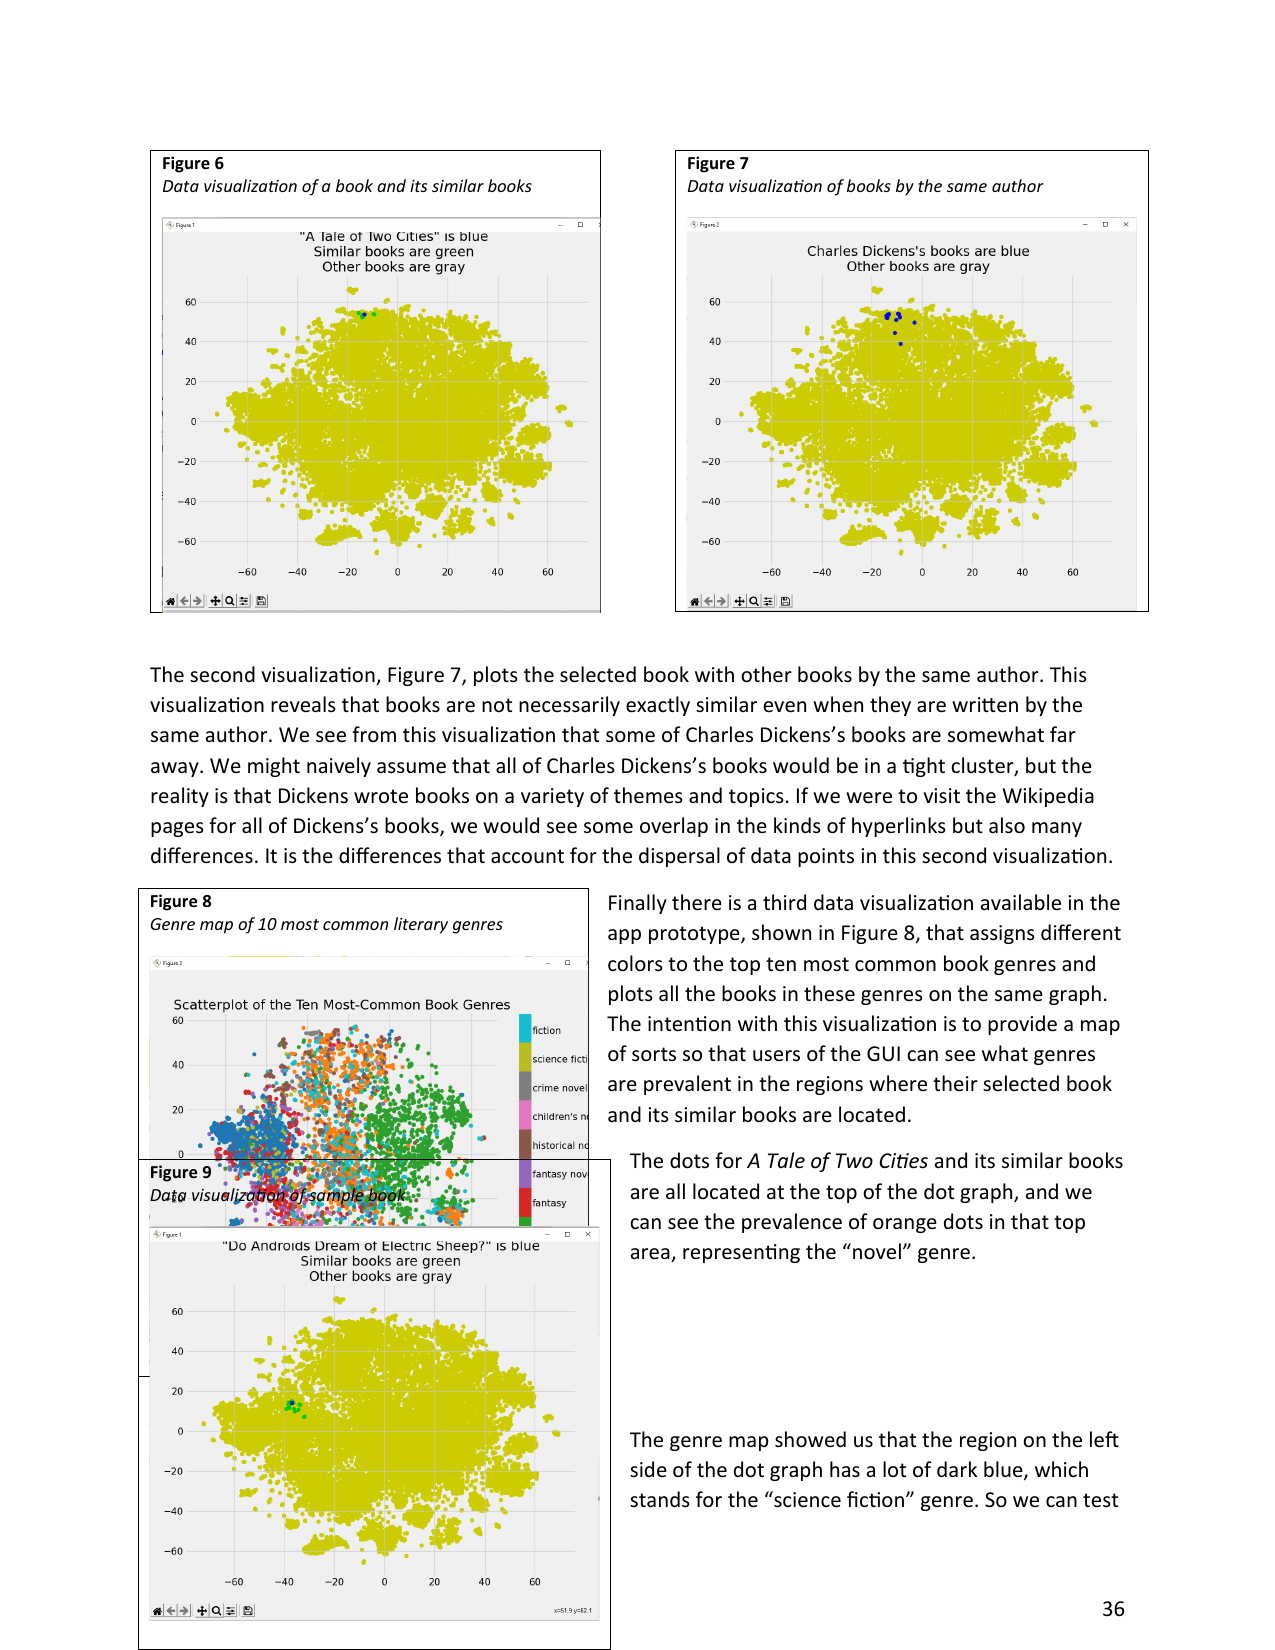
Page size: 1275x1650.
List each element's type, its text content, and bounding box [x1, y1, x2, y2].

table_header Figure 8 Genre map of 10 most common literary genres [139, 889, 588, 1159]
picture [161, 217, 601, 613]
picture [149, 956, 589, 1159]
text The second visualization, Figure 7, plots the selected book with other books by the same author. This visualization reveals that books are not necessarily exactly similar even when they are written by the same author. We see from this visualization that some of Charles Dickens’s books are somewhat far away. We might naively assume that all of Charles Dickens’s books would be in a tight cluster, but the reality is that Dickens wrote books on a variety of themes and topics. If we were to visit the Wikipedia pages for all of Dickens’s books, we would see some overlap in the kinds of hyperlinks but also many differences. It is the differences that account for the dispersal of data points in this second visualization. [150, 660, 1125, 869]
table_header Figure 6 Data visualization of a book and its similar books [151, 151, 600, 612]
text The dots for A Tale of Two Cities and its similar books are all located at the top of the dot graph, and we can see the prevalence of orange dots in that top area, representing the “novel” genre. [589, 1147, 1125, 1265]
picture [686, 217, 1137, 611]
text Finally there is a third data visualization available in the app prototype, shown in Figure 8, that assigns different colors to the top ten most common book genres and plots all the books in these genres on the same graph. The intention with this visualization is to provide a map of sorts so that users of the GUI can see what genres are prevalent in the regions where their selected book and its similar books are located. [589, 888, 1125, 1128]
table_header Figure 7 Data visualization of books by the same author [676, 151, 1148, 611]
table_header Figure 9 Data visualization of sample book [139, 1160, 610, 1649]
picture [149, 1226, 600, 1621]
